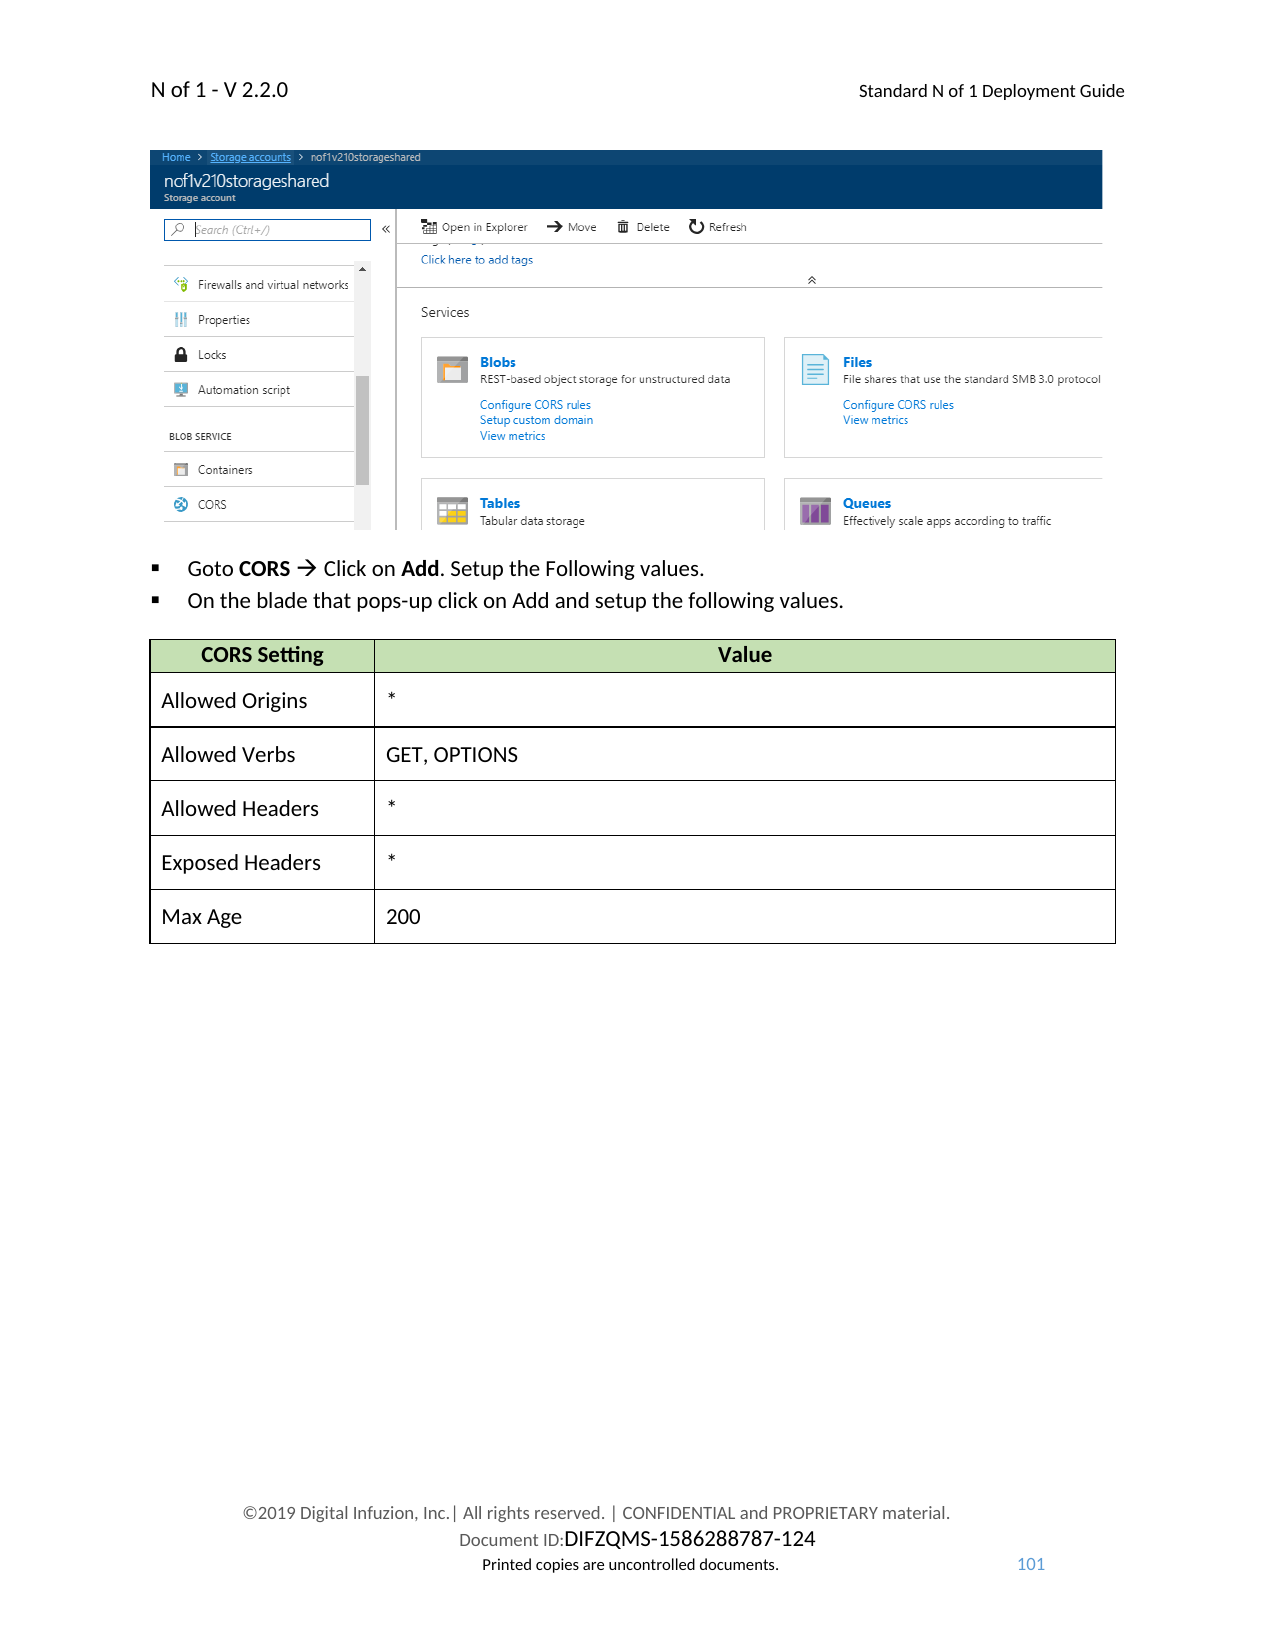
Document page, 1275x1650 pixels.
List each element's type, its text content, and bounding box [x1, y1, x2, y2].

picture [150, 150, 1103, 530]
table_cell * [375, 781, 1115, 834]
table_cell 200 [375, 890, 1115, 943]
table_cell Allowed Verbs [151, 728, 374, 780]
table_cell Allowed Origins [151, 673, 374, 726]
table_cell * [375, 673, 1115, 726]
table_cell GET, OPTIONS [375, 728, 1115, 780]
table_header Value [375, 640, 1115, 672]
table_header CORS Setting [151, 640, 374, 672]
table_cell * [375, 836, 1115, 888]
list On the blade that pops-up click on Add and setup the following values. [150, 586, 1125, 614]
list Goto CORS Click on Add. Setup the Following values. [150, 554, 1125, 582]
table_cell Allowed Headers [151, 781, 374, 834]
table_cell Max Age [151, 890, 374, 943]
table_cell Exposed Headers [151, 836, 374, 888]
